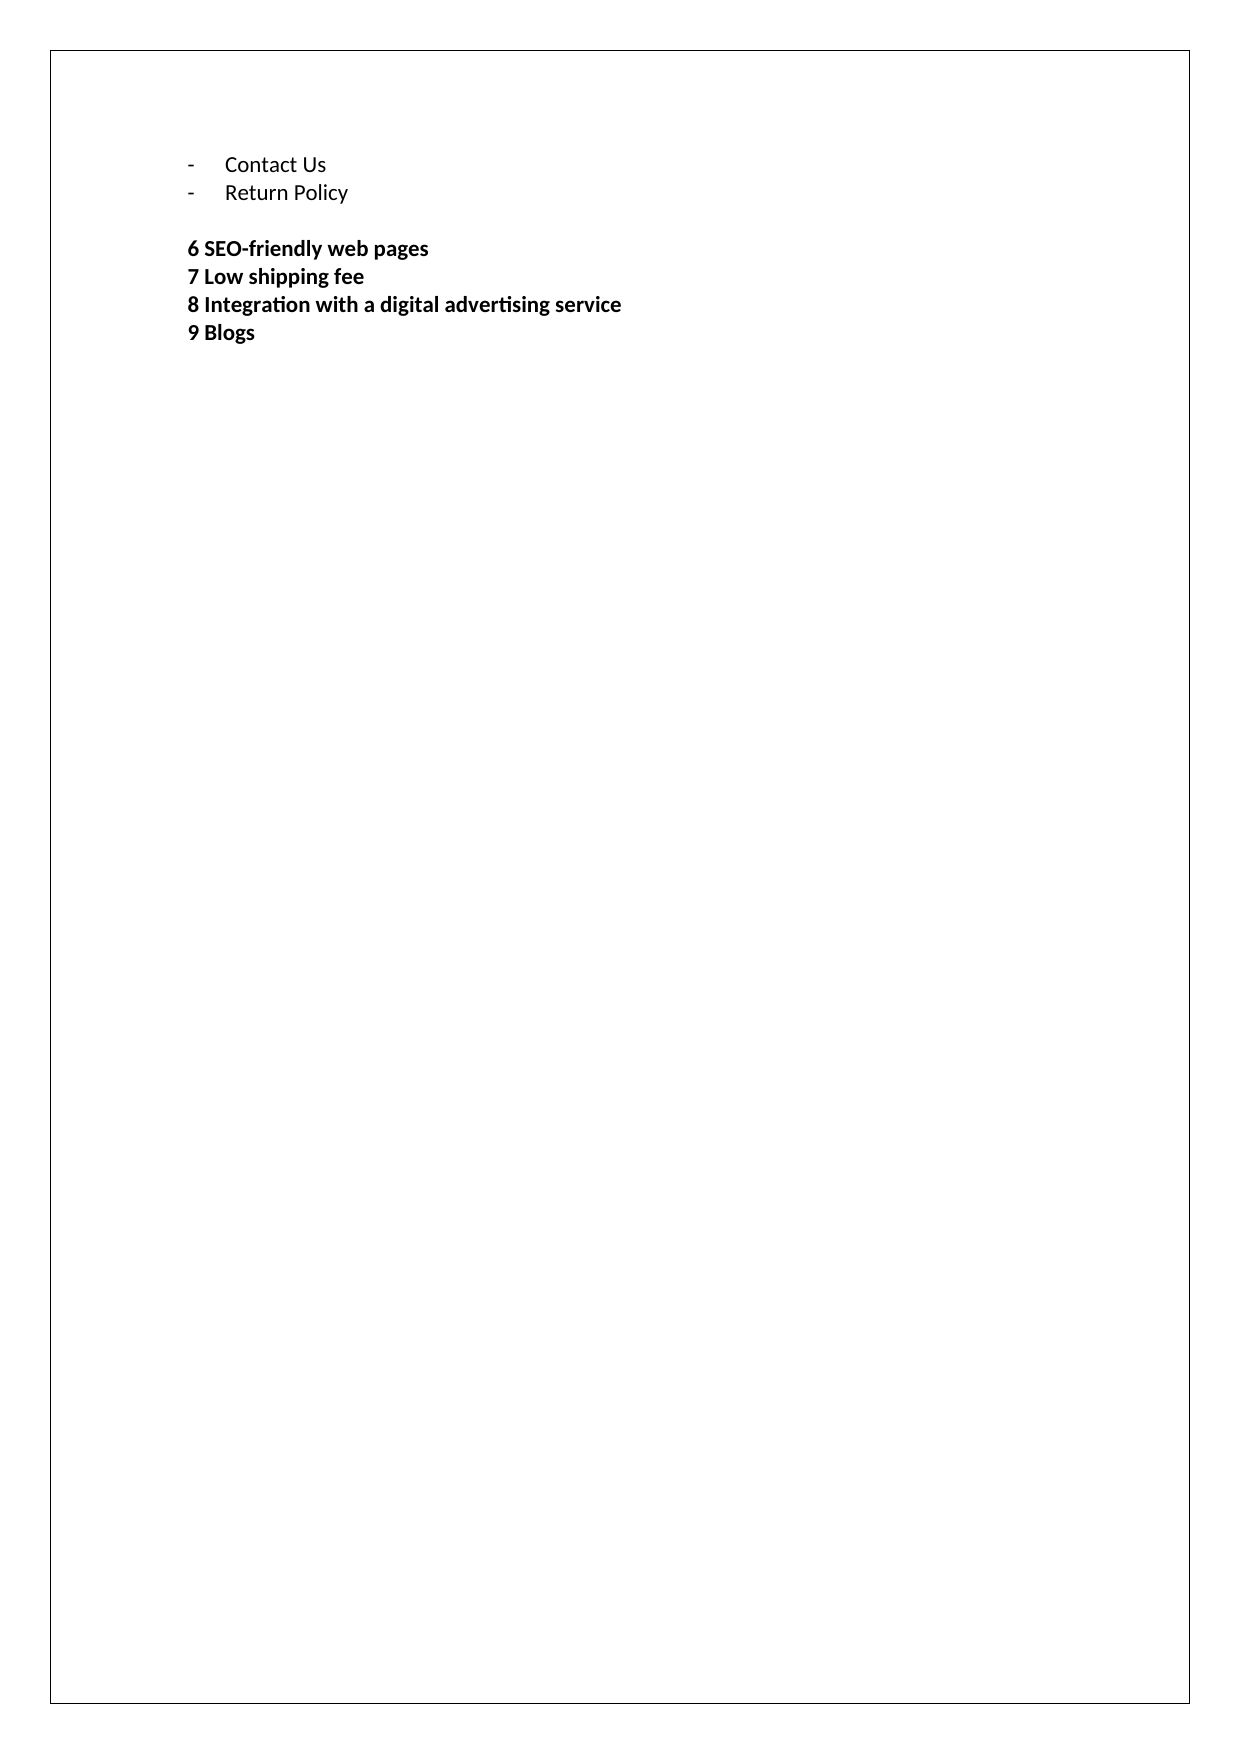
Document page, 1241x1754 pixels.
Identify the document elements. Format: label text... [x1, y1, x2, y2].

list Contact Us [187, 150, 1090, 178]
list Return Policy [187, 178, 1090, 206]
text 8 Integration with a digital advertising service [187, 290, 1090, 318]
text 7 Low shipping fee [187, 262, 1090, 290]
text 9 Blogs [150, 318, 1090, 346]
text 6 SEO-friendly web pages [187, 234, 1090, 262]
